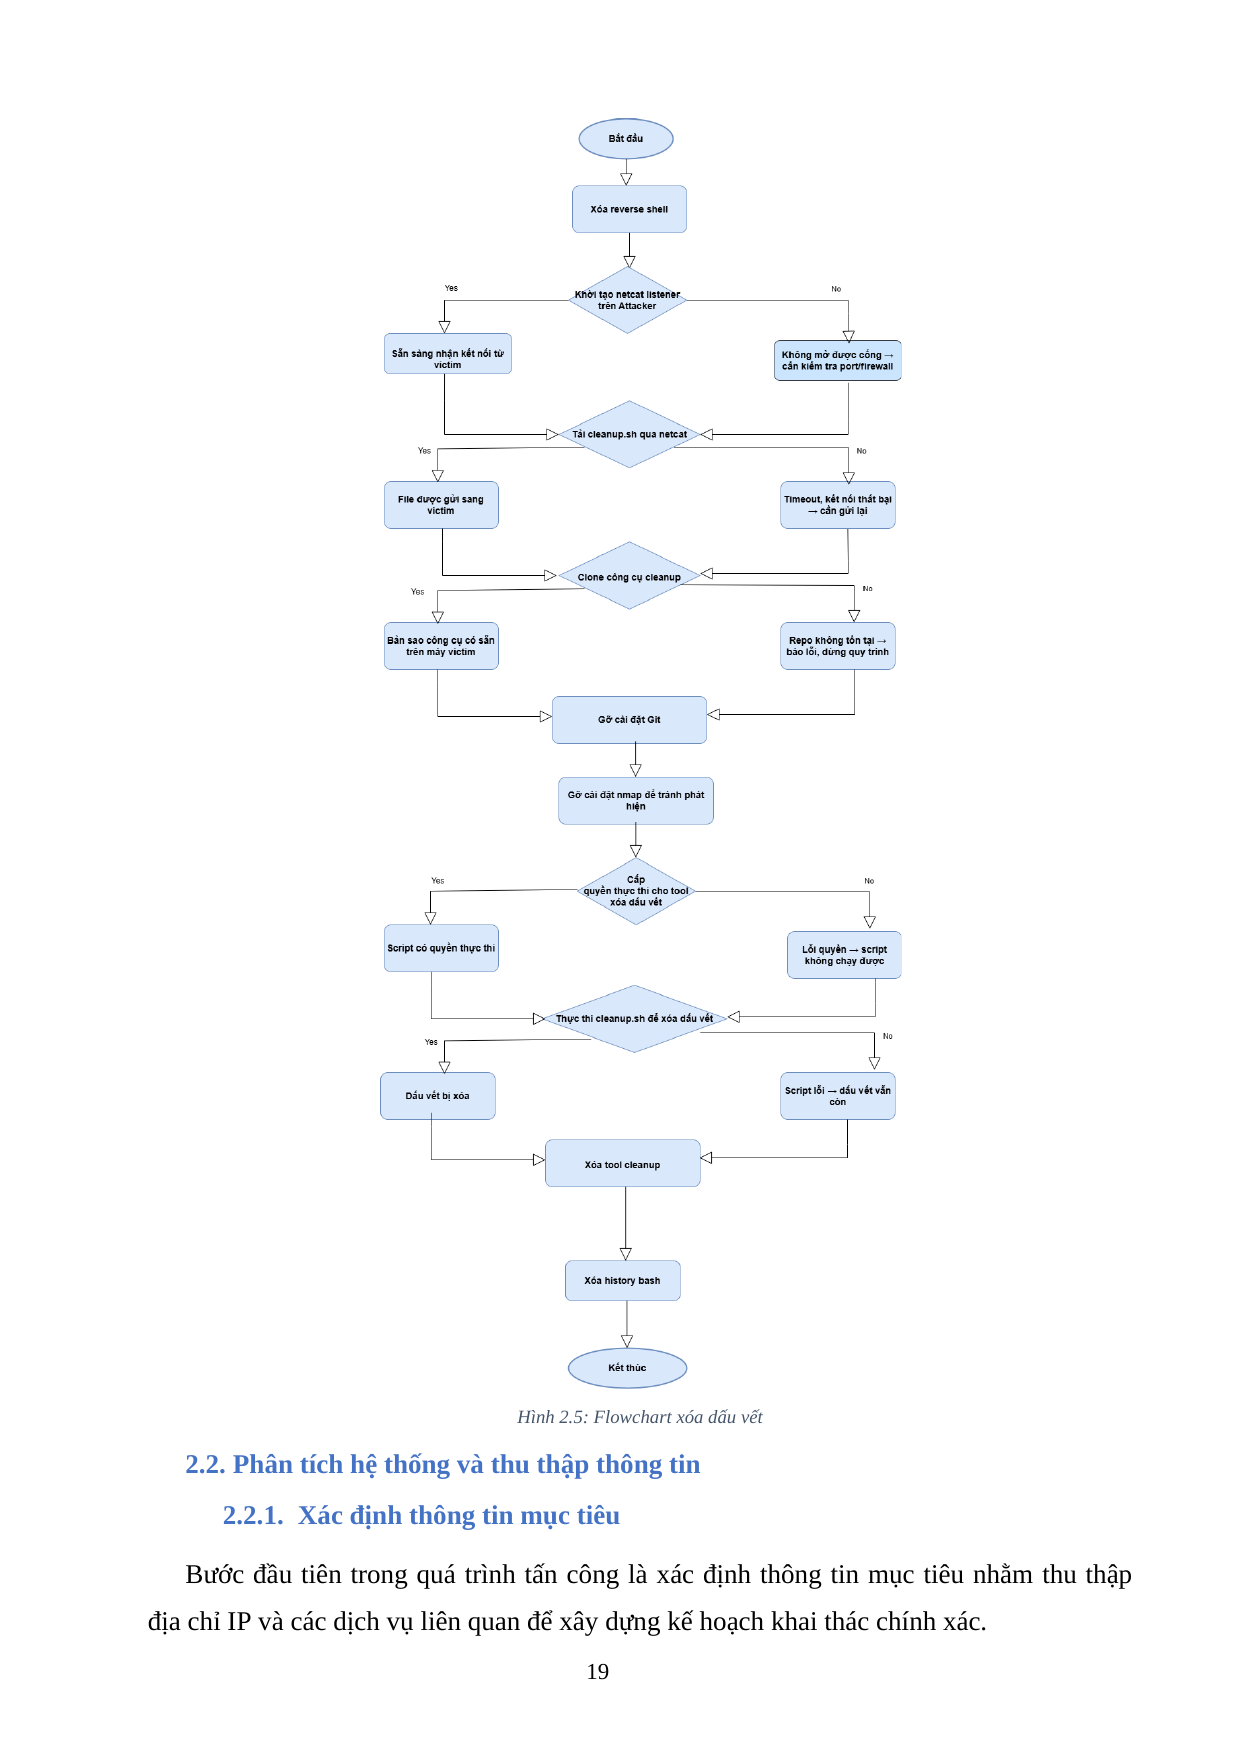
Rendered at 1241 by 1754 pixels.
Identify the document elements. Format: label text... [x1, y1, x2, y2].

subtitle Phân tích hệ thống và thu thập thông tin [185, 1448, 1134, 1479]
subtitle Xác định thông tin mục tiêu [223, 1499, 1134, 1530]
picture [380, 118, 902, 1389]
list Bước đầu tiên trong quá trình tấn công là xác định thông tin mục tiêu nhằm thu thập địa chỉ IP và các dịch vụ liên quan để xây dựng kế hoạch khai thác chính xác. [148, 1558, 1134, 1636]
